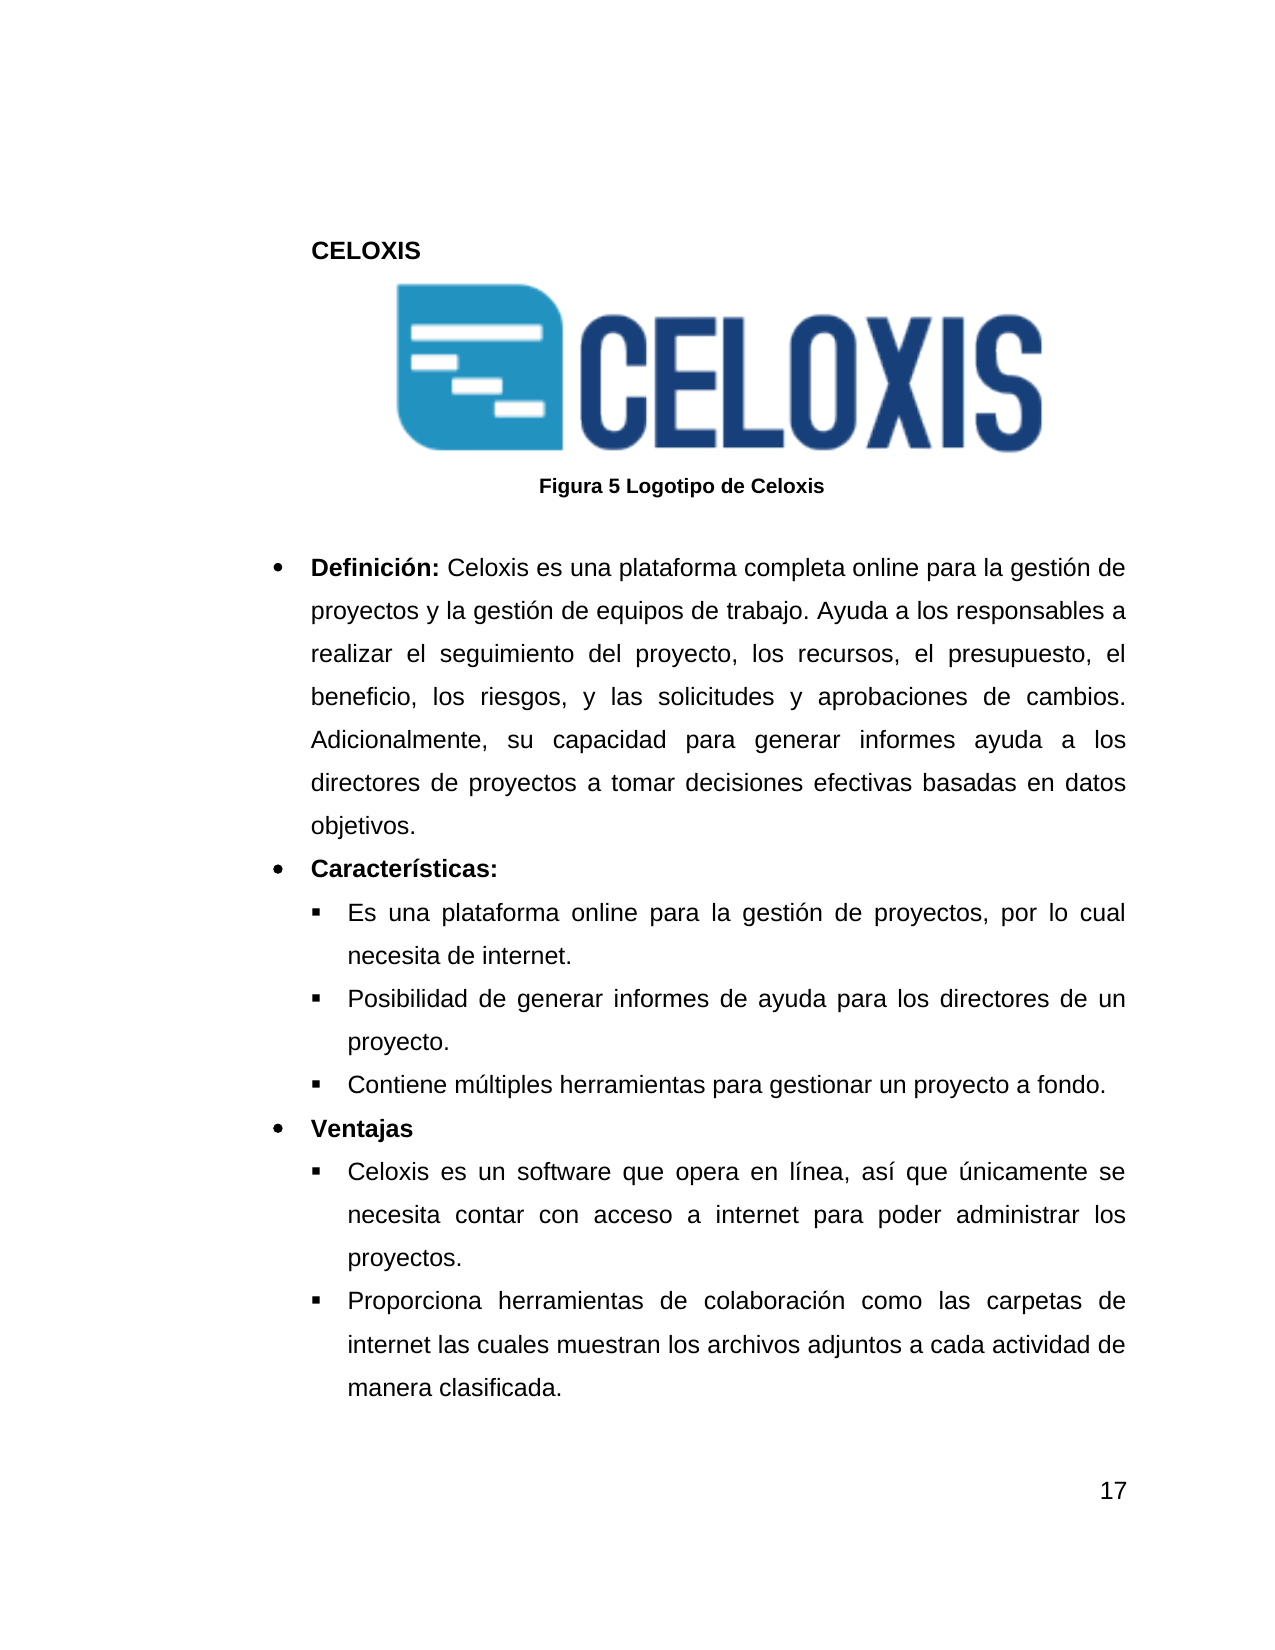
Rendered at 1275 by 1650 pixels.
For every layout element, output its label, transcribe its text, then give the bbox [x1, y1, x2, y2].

text Proporciona herramientas de colaboración como las carpetas de internet las cuales muestran los archivos adjuntos a cada actividad de manera clasificada. [310, 1286, 1127, 1401]
text Características: [273, 854, 1127, 883]
text Celoxis es un software que opera en línea, así que únicamente se necesita contar con acceso a internet para poder administrar los proyectos. [310, 1157, 1127, 1272]
text Posibilidad de generar informes de ayuda para los directores de un proyecto. [310, 984, 1127, 1056]
text Ventajas [273, 1114, 1127, 1142]
text Contiene múltiples herramientas para gestionar un proyecto a fondo. [310, 1070, 1127, 1099]
text Definición: Celoxis es una plataforma completa online para la gestión de proyectos y la gestión de equipos de trabajo. Ayuda a los responsables a realizar el seguimiento del proyecto, los recursos, el presupuesto, el beneficio, los riesgos, y las solicitudes y aprobaciones de cambios. Adicionalmente, su capacidad para generar informes ayuda a los directores de proyectos a tomar decisiones efectivas basadas en datos objetivos. [273, 552, 1127, 840]
text CELOXIS [236, 236, 1127, 265]
picture [369, 279, 1068, 459]
text Es una plataforma online para la gestión de proyectos, por lo cual necesita de internet. [310, 898, 1127, 970]
